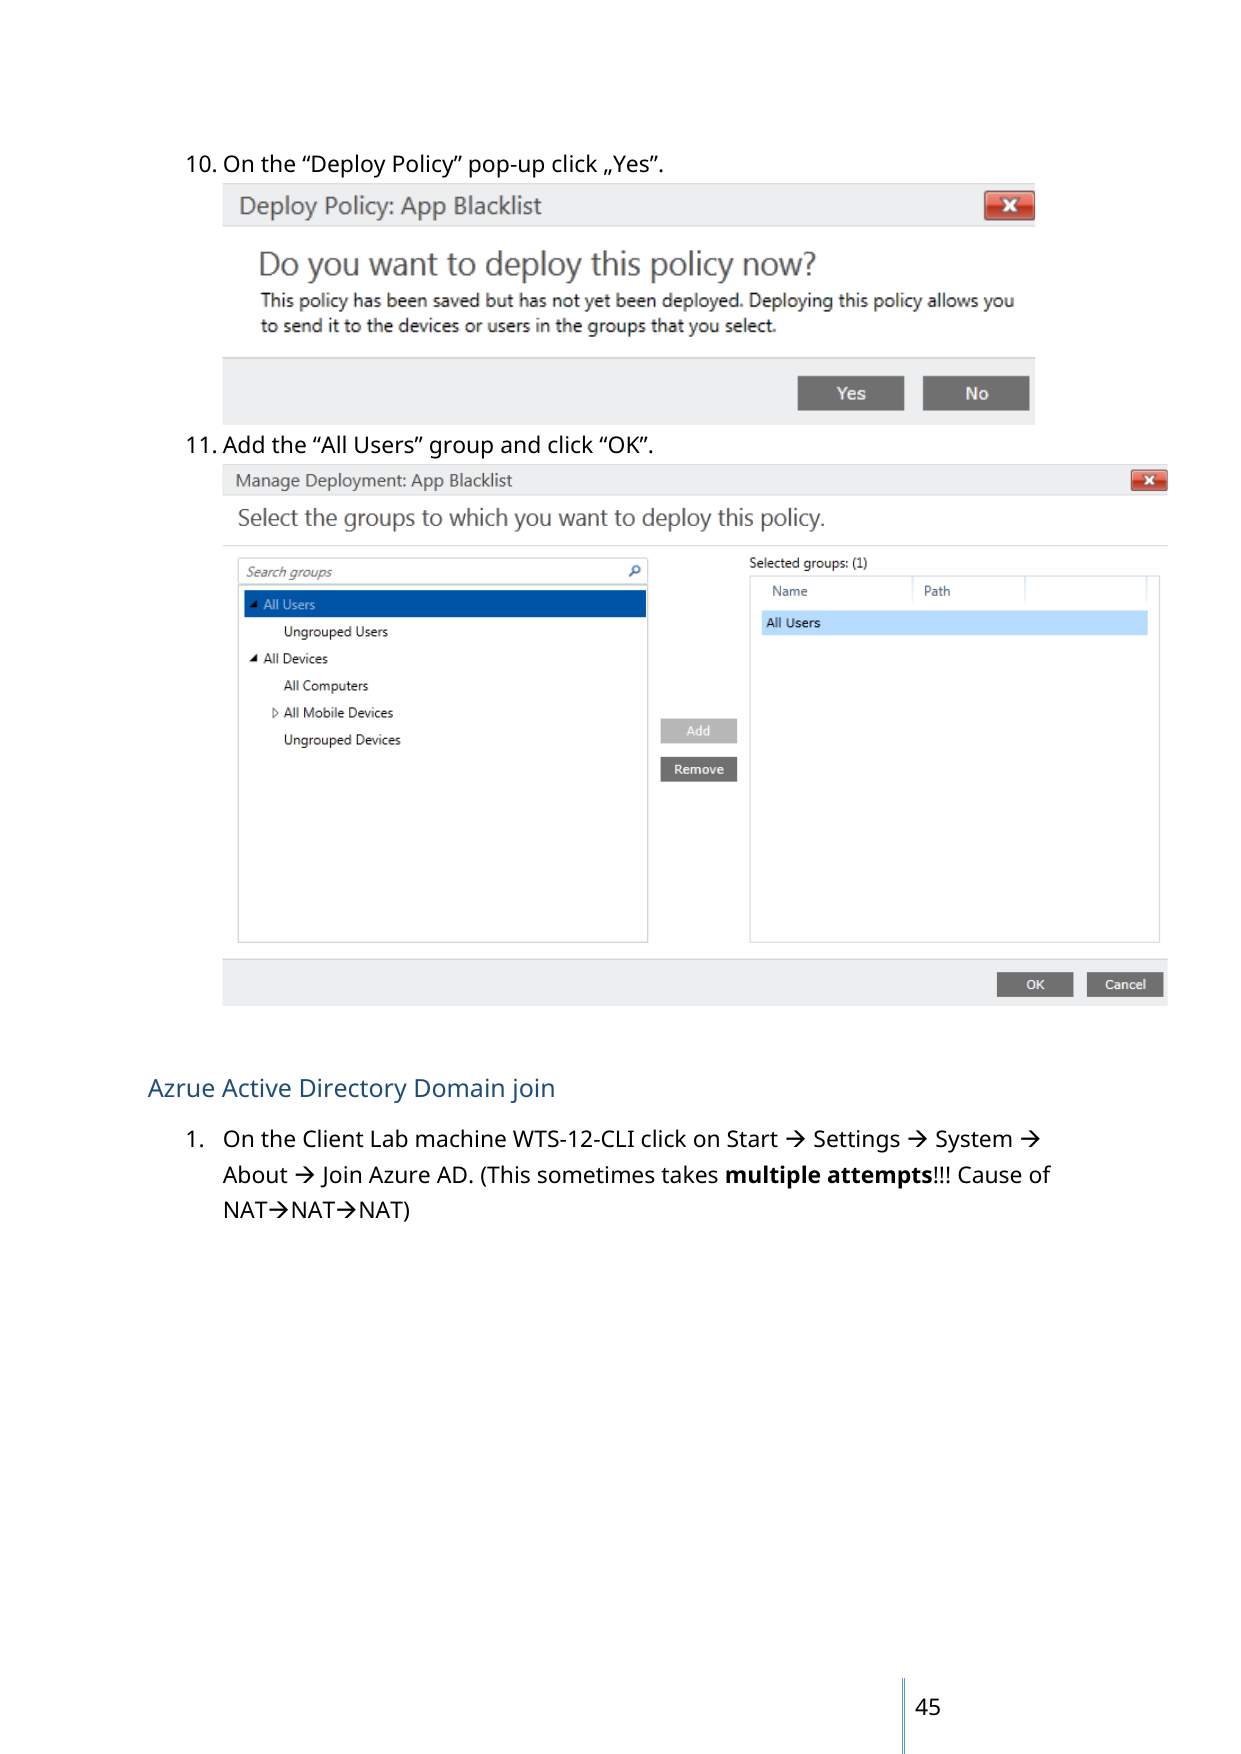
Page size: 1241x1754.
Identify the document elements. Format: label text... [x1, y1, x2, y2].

picture [222, 464, 1168, 1006]
picture [222, 183, 1035, 425]
subtitle Azrue Active Directory Domain join [148, 1071, 1093, 1105]
list On the Client Lab machine WTS-12-CLI click on Start Settings System About Join Azure AD. (This sometimes takes multiple attempts!!! Cause of NATNATNAT) [185, 1123, 1093, 1226]
